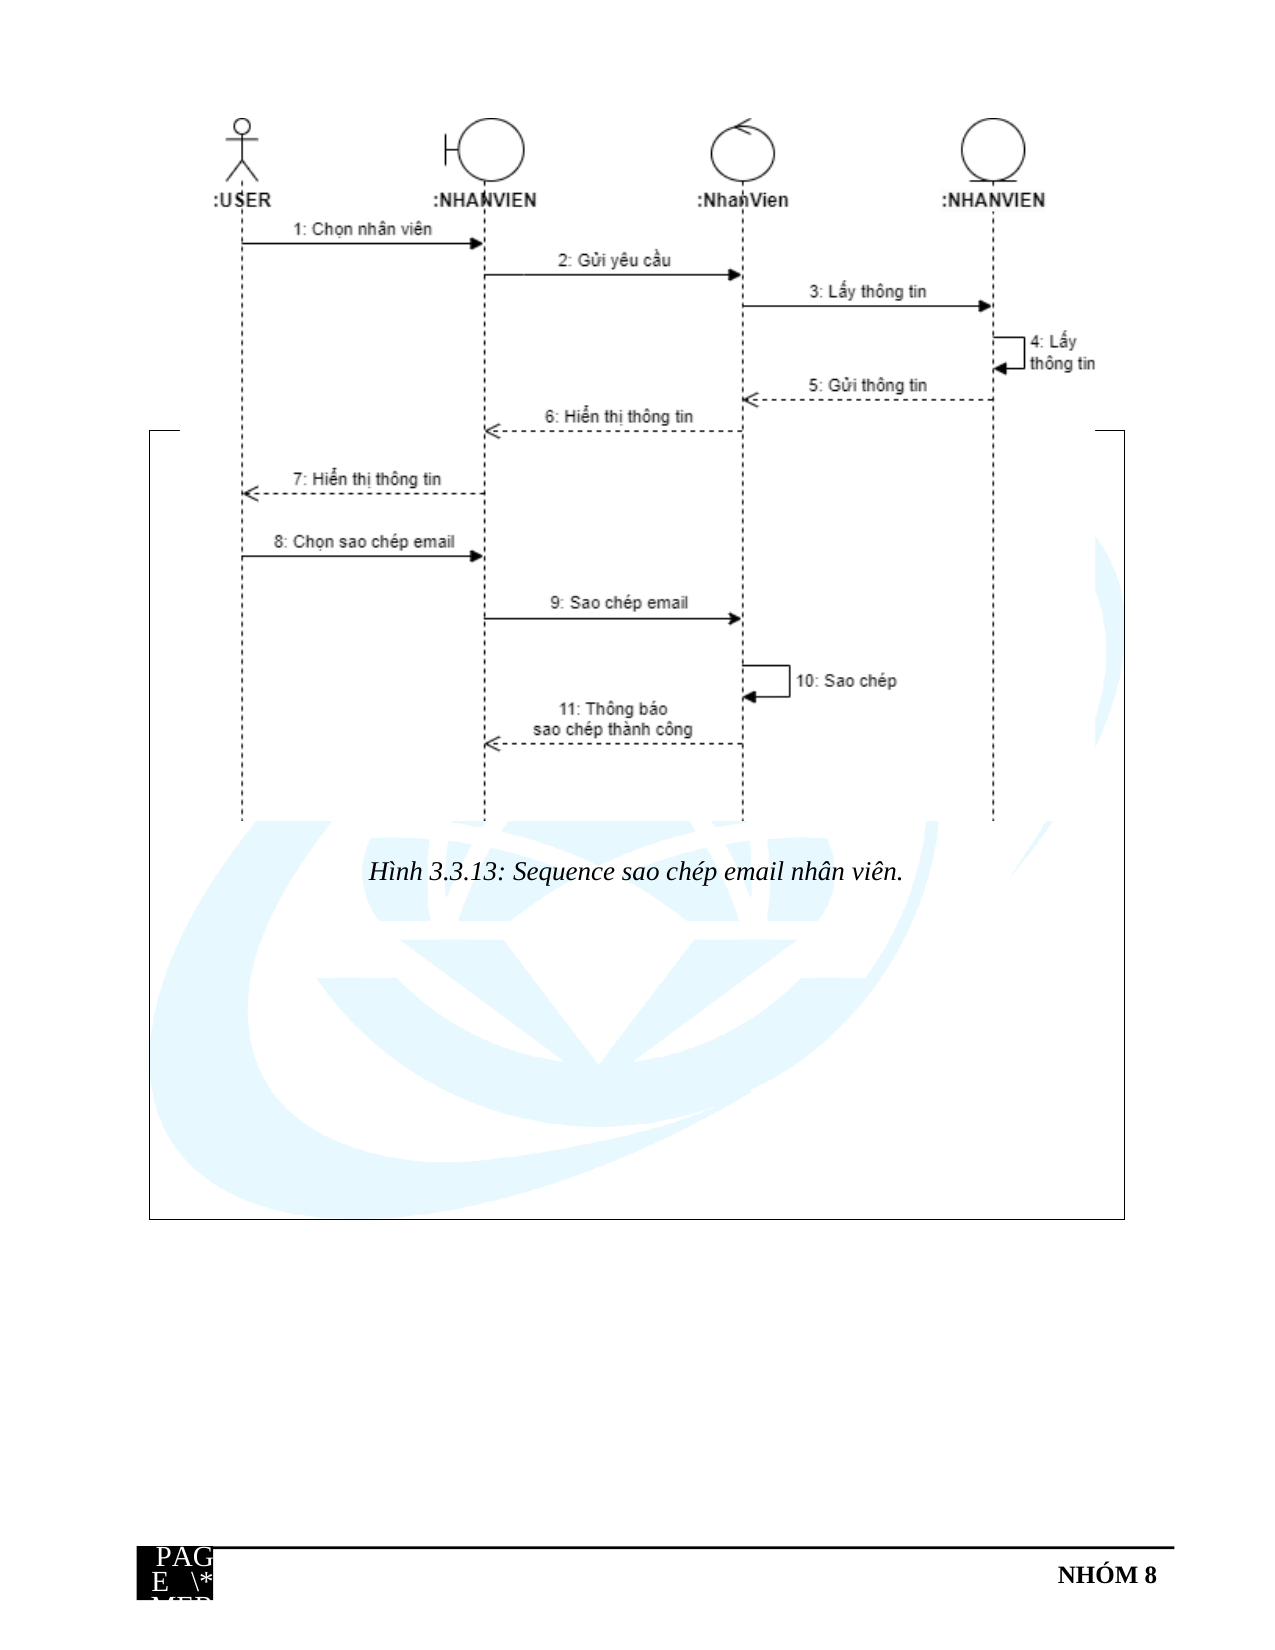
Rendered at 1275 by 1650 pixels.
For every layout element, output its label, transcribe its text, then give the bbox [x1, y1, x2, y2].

picture [179, 118, 1096, 821]
text Hình 3.3.13: Sequence sao chép email nhân viên. [118, 855, 1157, 887]
